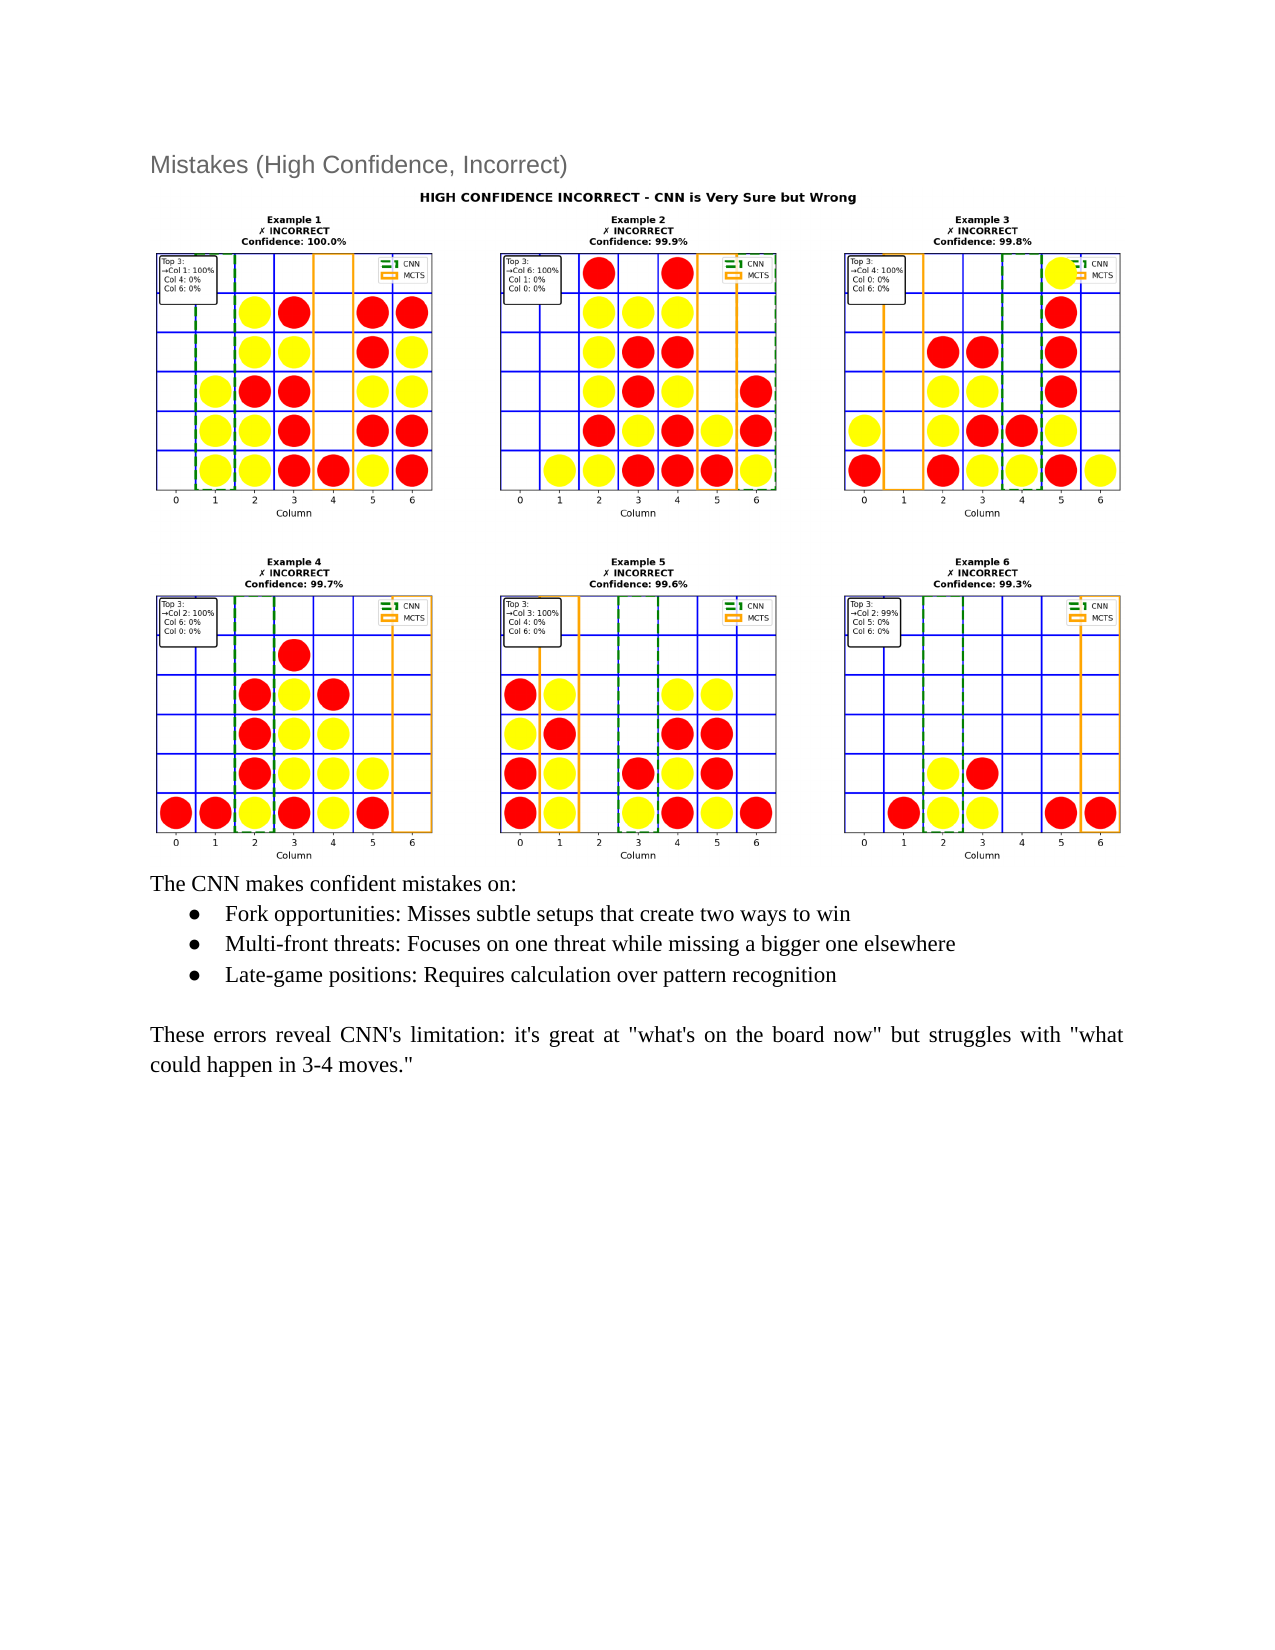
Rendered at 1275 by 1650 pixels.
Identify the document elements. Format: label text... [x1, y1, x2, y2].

text The CNN makes confident mistakes on: [150, 870, 1125, 896]
list Multi-front threats: Focuses on one threat while missing a bigger one elsewhere [187, 931, 1125, 957]
text These errors reveal CNN's limitation: it's great at "what's on the board now" but struggles with "what could happen in 3-4 moves." [150, 1021, 1125, 1078]
picture [150, 187, 1125, 867]
list Late-game positions: Requires calculation over pattern recognition [187, 961, 1125, 987]
list Fork opportunities: Misses subtle setups that create two ways to win [187, 900, 1125, 927]
subtitle Mistakes (High Confidence, Incorrect) [150, 150, 1125, 179]
